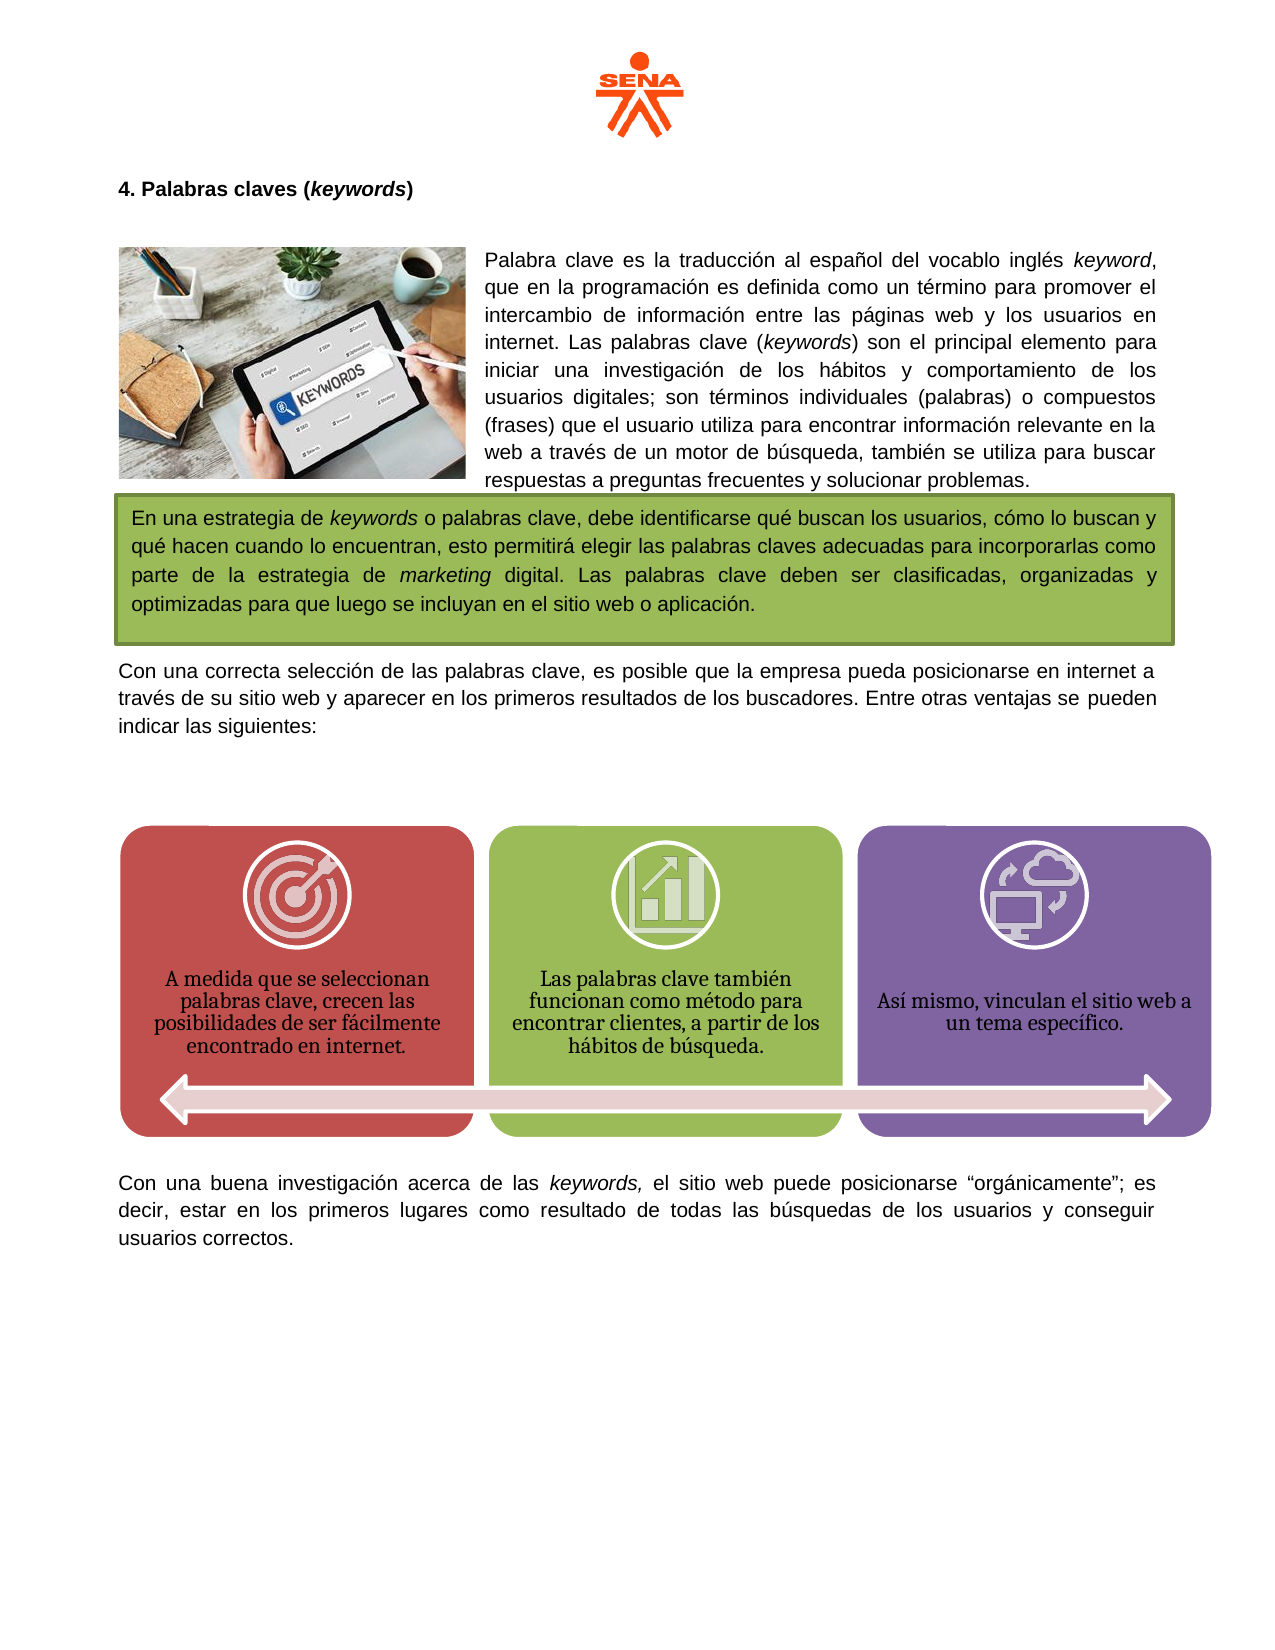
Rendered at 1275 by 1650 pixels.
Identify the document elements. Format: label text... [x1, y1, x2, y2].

picture [616, 845, 715, 945]
text 4. Palabras claves (keywords) [118, 177, 1157, 201]
picture [248, 845, 347, 945]
picture [985, 845, 1084, 945]
text Con una buena investigación acerca de las keywords, el sitio web puede posicionarse “orgánicamente”; es decir, estar en los primeros lugares como resultado de todas las búsquedas de los usuarios y conseguir usuarios correctos. [118, 1170, 1157, 1249]
picture [118, 247, 466, 479]
picture [585, 48, 690, 142]
text Con una correcta selección de las palabras clave, es posible que la empresa pueda posicionarse en internet a través de su sitio web y aparecer en los primeros resultados de los buscadores. Entre otras ventajas se pueden indicar las siguientes: [118, 659, 1157, 738]
